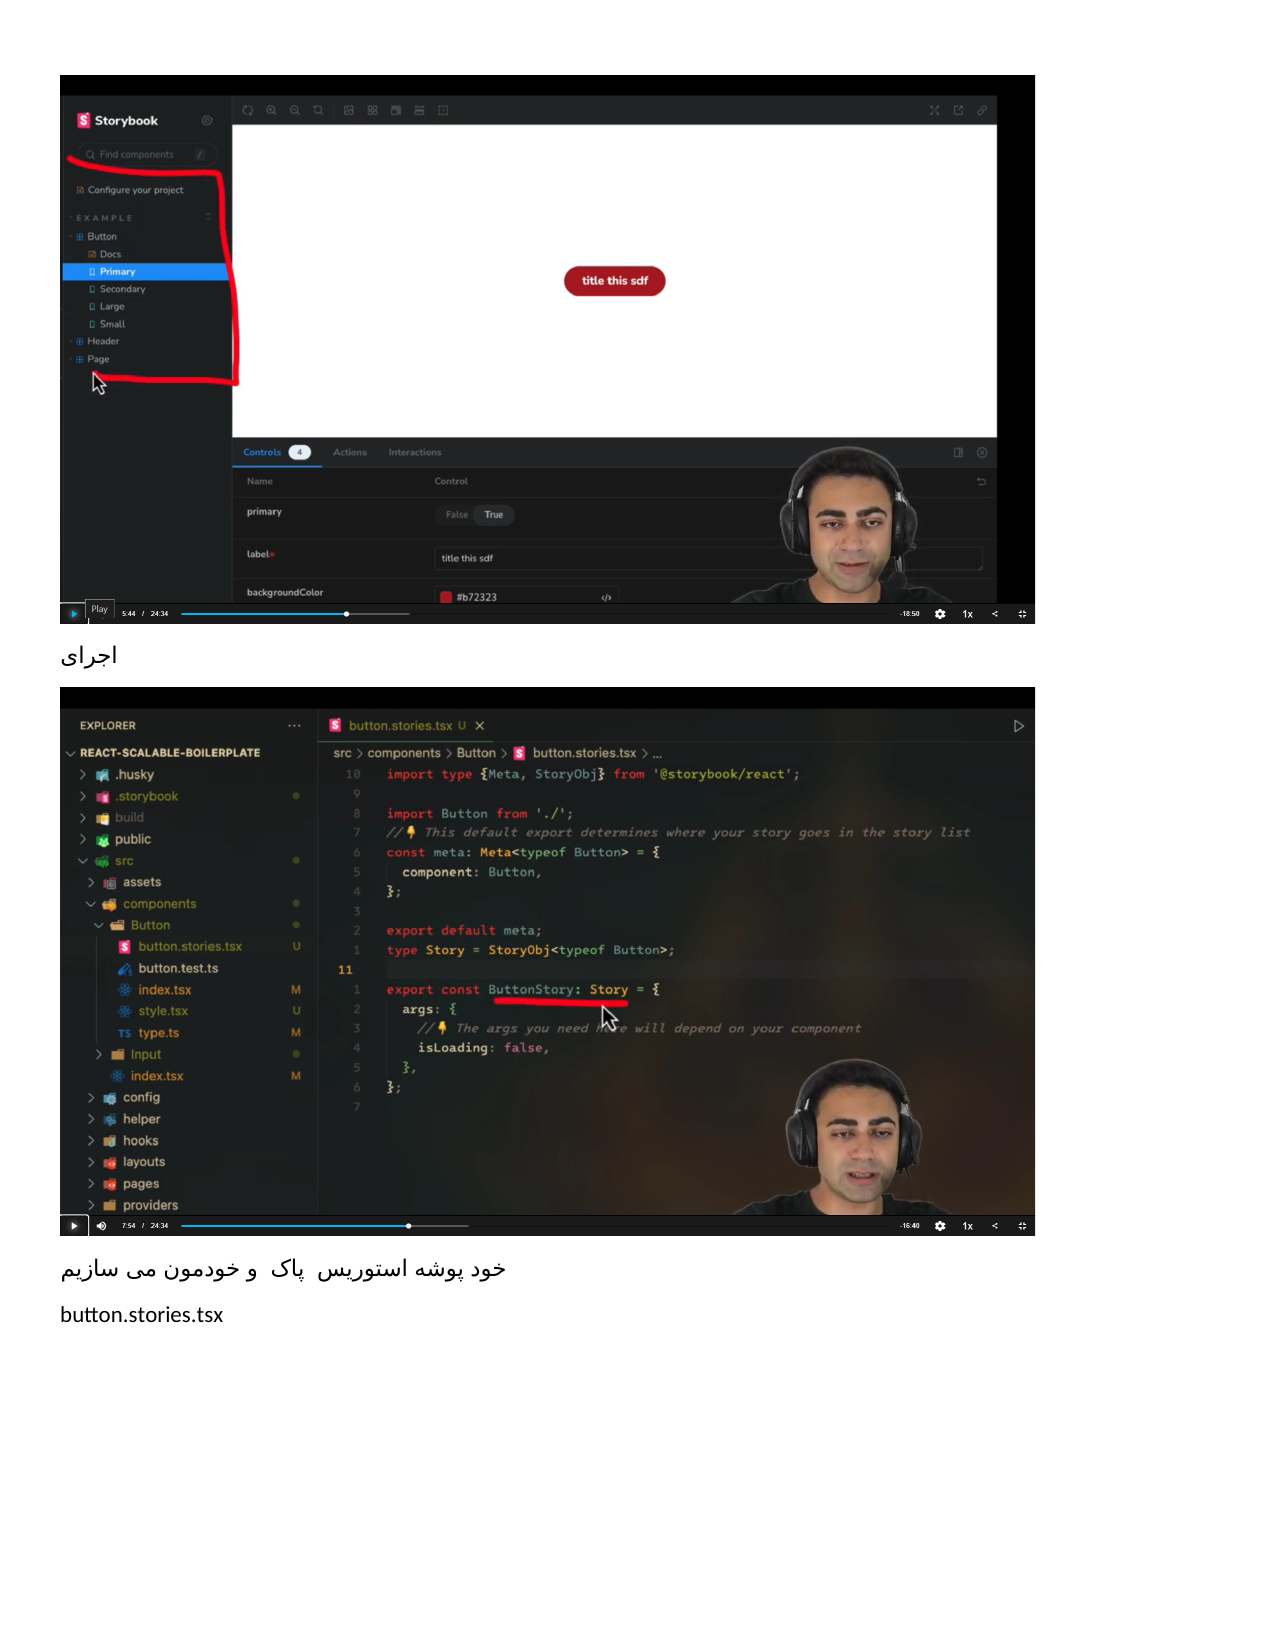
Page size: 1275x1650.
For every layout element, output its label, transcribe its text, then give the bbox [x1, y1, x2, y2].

picture [60, 75, 1035, 624]
text اجرای [60, 642, 1200, 669]
text خود پوشه استوریس پاک و خودمون می سازیم [60, 1255, 1200, 1281]
picture [60, 687, 1035, 1236]
text button.stories.tsx [60, 1300, 1200, 1328]
